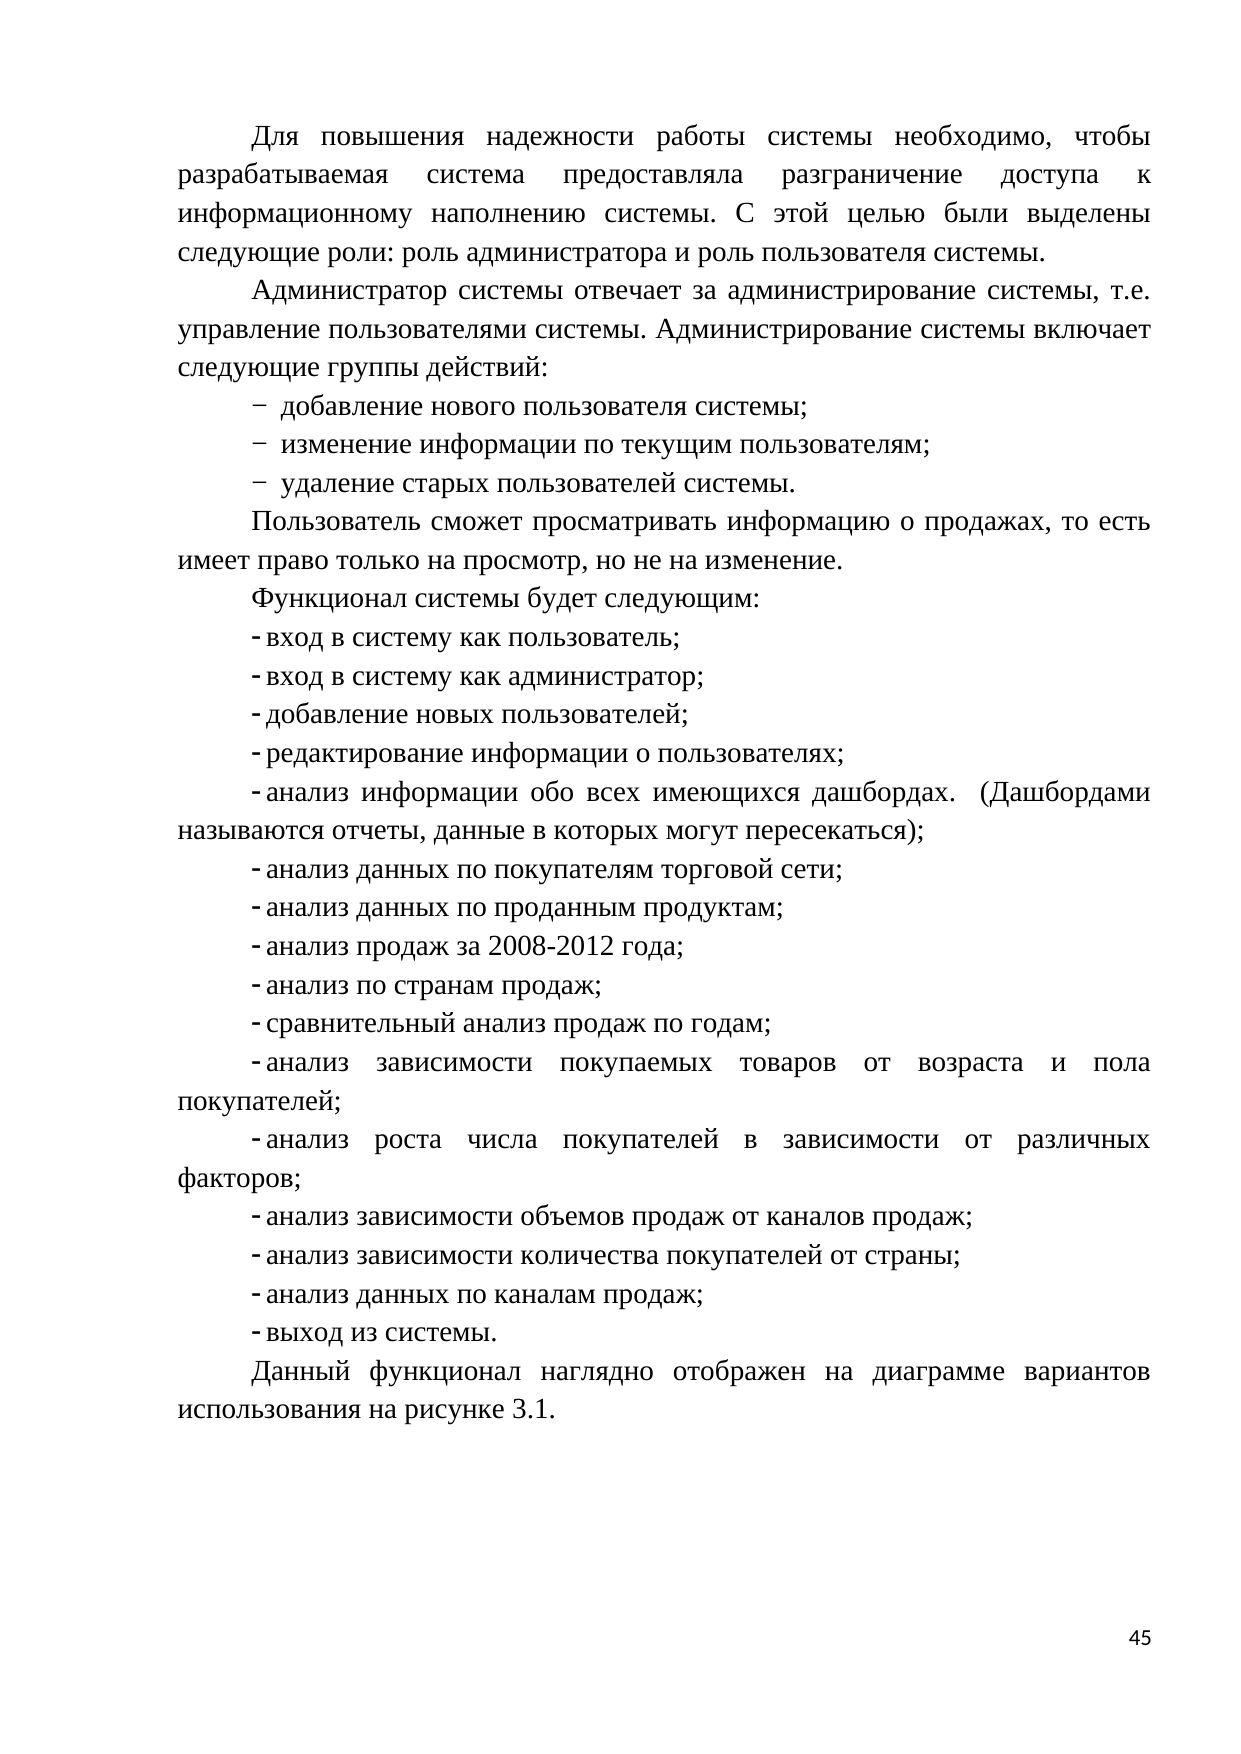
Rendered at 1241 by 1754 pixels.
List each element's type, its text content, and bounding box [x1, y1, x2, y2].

list анализ продаж за 2008-2012 года; [177, 928, 1152, 962]
list вход в систему как администратор; [177, 658, 1152, 691]
text Функционал системы будет следующим: [177, 581, 1152, 614]
list удаление старых пользователей системы. [251, 465, 1152, 498]
text Пользователь сможет просматривать информацию о продажах, то есть имеет право только на просмотр, но не на изменение. [177, 503, 1152, 576]
list анализ данных по каналам продаж; [177, 1276, 1152, 1309]
list анализ информации обо всех имеющихся дашбордах. (Дашбордами называются отчеты, данные в которых могут пересекаться); [177, 774, 1152, 846]
list анализ по странам продаж; [177, 967, 1152, 1001]
list добавление новых пользователей; [177, 696, 1152, 730]
list добавление нового пользователя системы; [251, 388, 1152, 421]
list анализ зависимости покупаемых товаров от возраста и пола покупателей; [177, 1044, 1152, 1116]
list анализ данных по проданным продуктам; [177, 889, 1152, 923]
list изменение информации по текущим пользователям; [251, 426, 1152, 460]
text Администратор системы отвечает за администрирование системы, т.е. управление пользователями системы. Администрирование системы включает следующие группы действий: [177, 272, 1152, 383]
list выход из системы. [177, 1314, 1152, 1348]
list вход в систему как пользователь; [177, 619, 1152, 653]
list анализ зависимости количества покупателей от страны; [177, 1237, 1152, 1271]
list анализ роста числа покупателей в зависимости от различных факторов; [177, 1121, 1152, 1193]
list редактирование информации о пользователях; [177, 735, 1152, 769]
text Данный функционал наглядно отображен на диаграмме вариантов использования на рисунке 3.1. [177, 1353, 1152, 1425]
list сравнительный анализ продаж по годам; [177, 1006, 1152, 1039]
list анализ зависимости объемов продаж от каналов продаж; [177, 1198, 1152, 1232]
text Для повышения надежности работы системы необходимо, чтобы разрабатываемая система предоставляла разграничение доступа к информационному наполнению системы. С этой целью были выделены следующие роли: роль администратора и роль пользователя системы. [177, 118, 1152, 267]
list анализ данных по покупателям торговой сети; [177, 851, 1152, 884]
